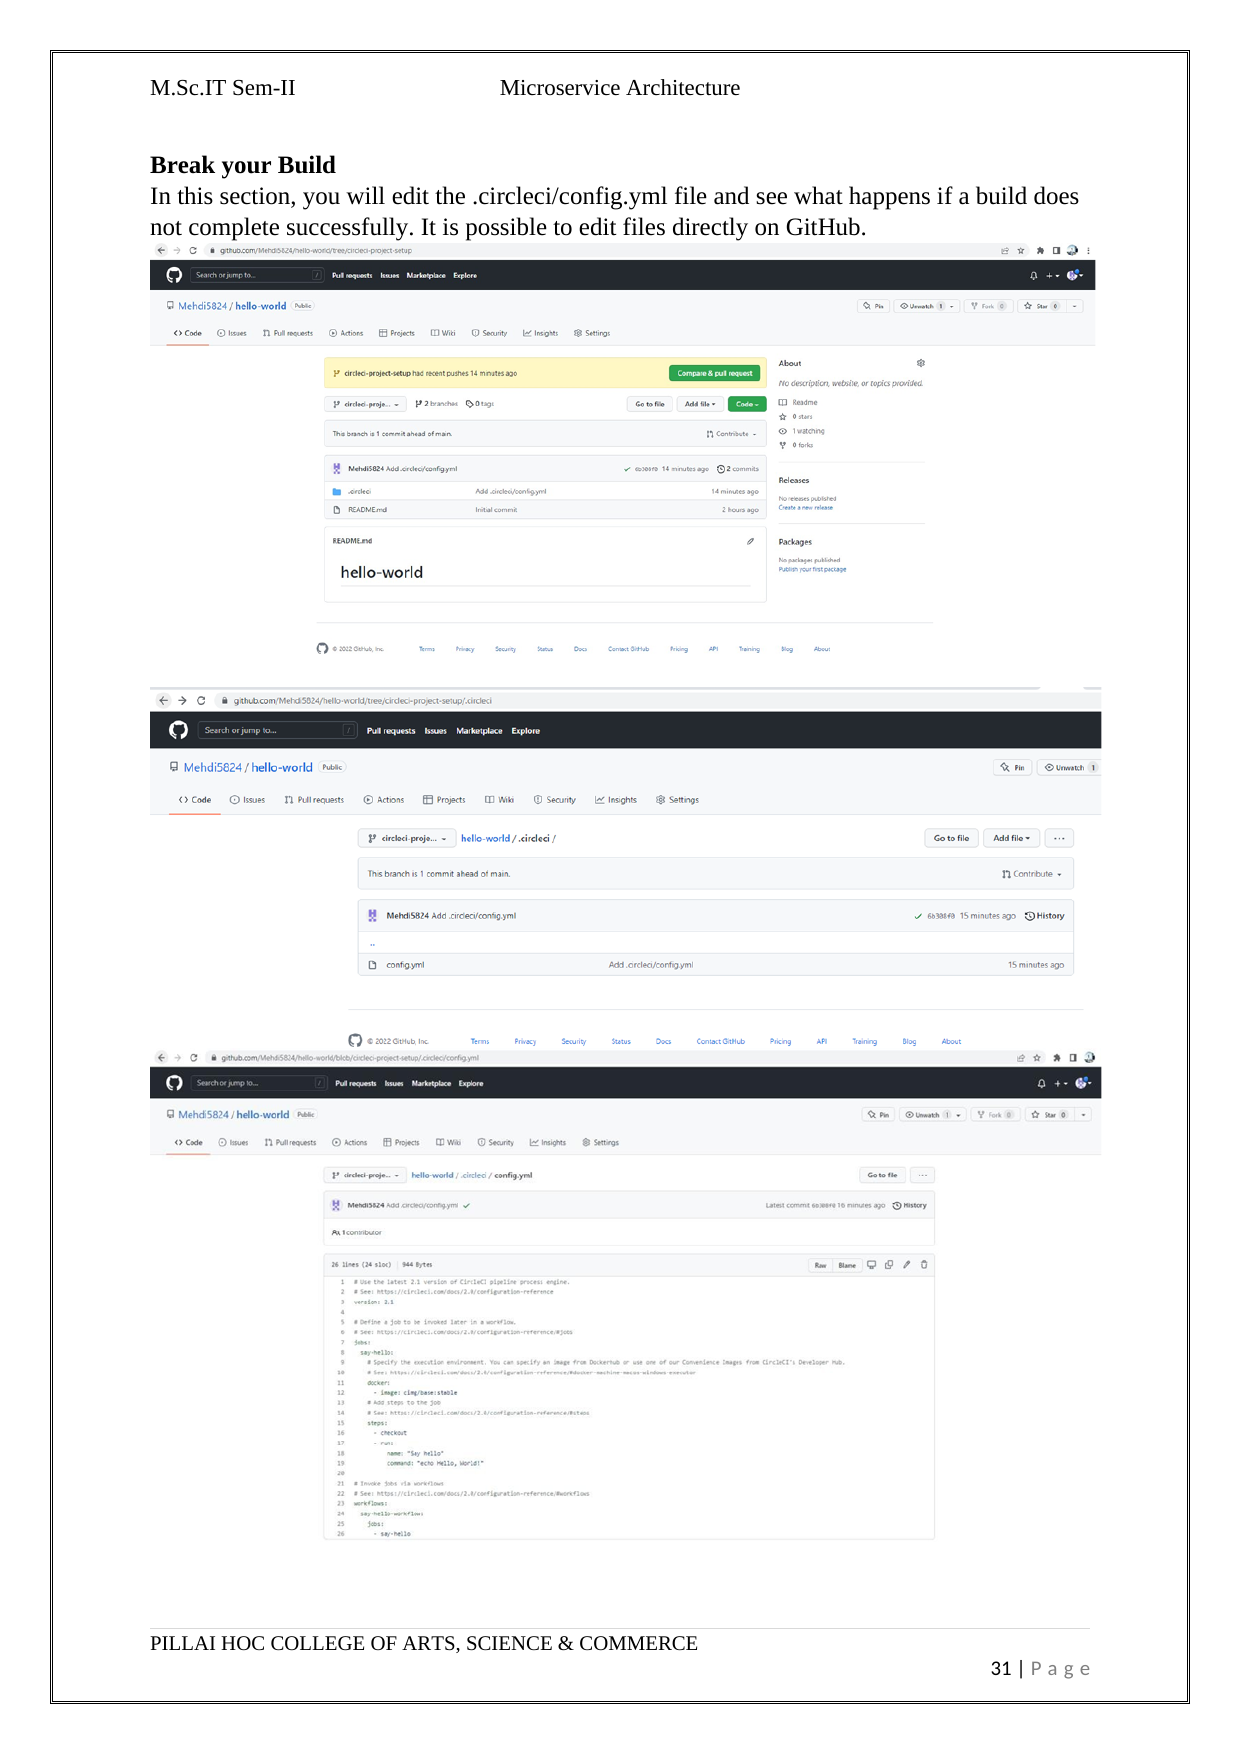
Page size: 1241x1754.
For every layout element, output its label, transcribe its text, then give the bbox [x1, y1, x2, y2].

picture [150, 687, 1102, 1047]
picture [150, 243, 1096, 654]
picture [150, 1048, 1102, 1542]
text Break your Build [150, 150, 1090, 179]
text In this section, you will edit the .circleci/config.yml file and see what happens if a build does not complete successfully. It is possible to edit files directly on GitHub. [150, 181, 1090, 241]
